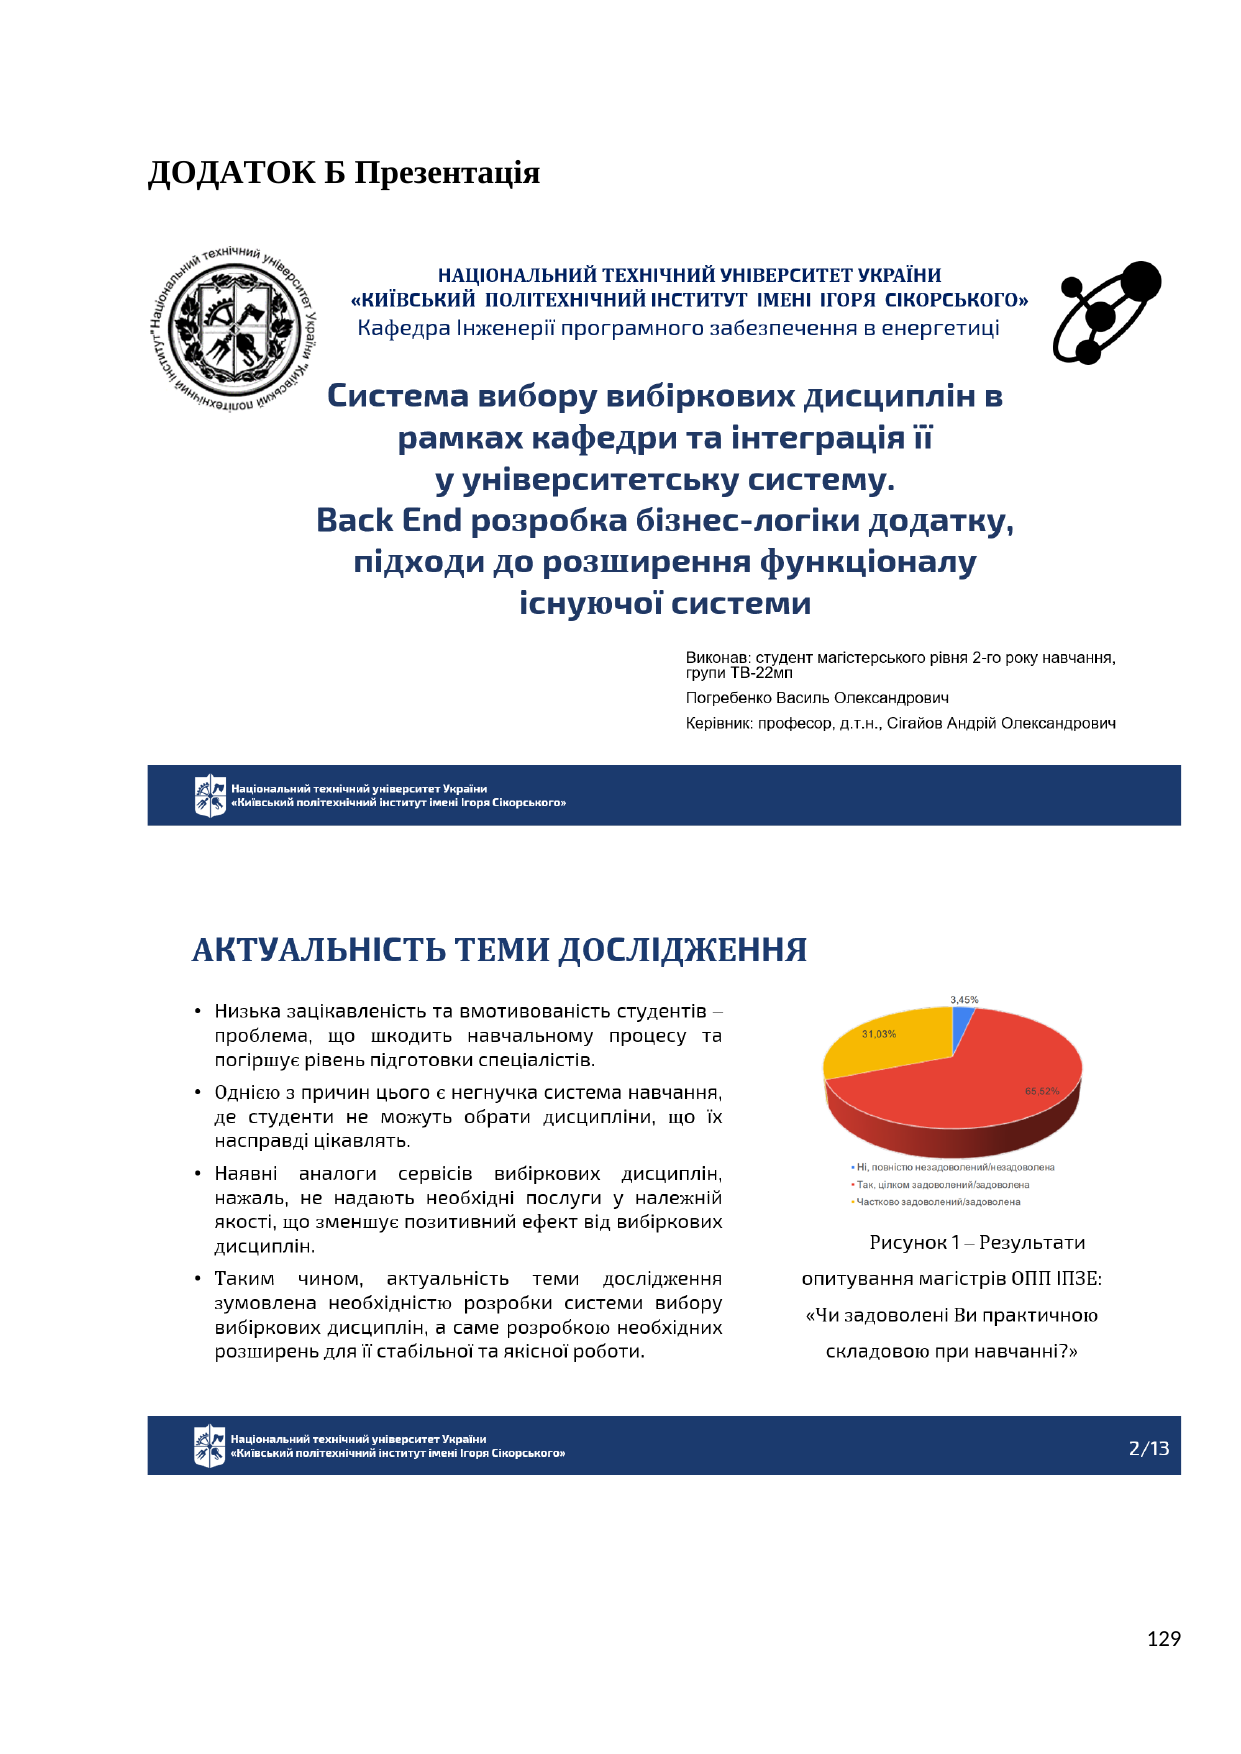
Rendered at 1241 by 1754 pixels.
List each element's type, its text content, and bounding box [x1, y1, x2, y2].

subtitle ДОДАТОК Б Презентація [148, 152, 1181, 190]
picture [147, 246, 1182, 826]
picture [147, 897, 1182, 1475]
